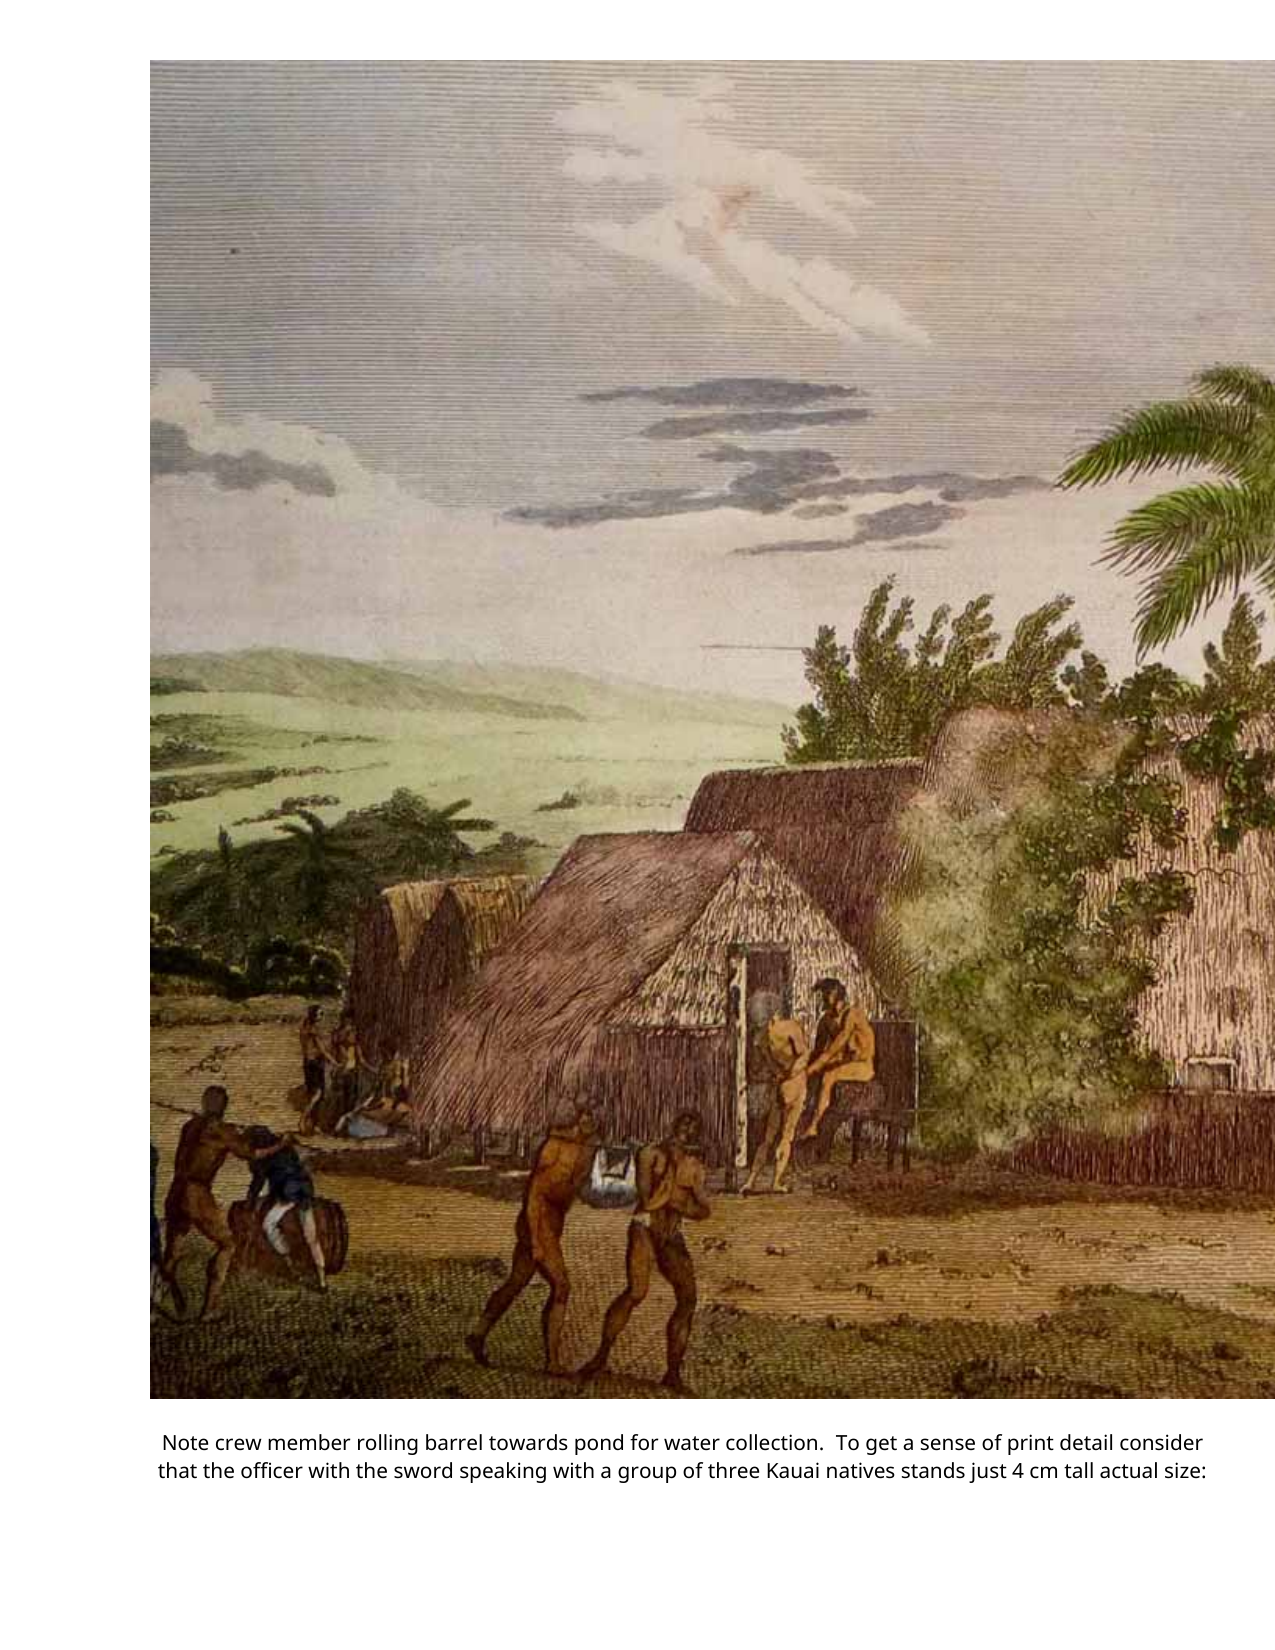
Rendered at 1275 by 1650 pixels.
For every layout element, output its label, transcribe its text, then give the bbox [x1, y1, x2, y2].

text Note crew member rolling barrel towards pond for water collection. To get a sense of print detail consider that the officer with the sword speaking with a group of three Kauai natives stands just 4 cm tall actual size: [150, 1428, 1215, 1485]
picture [150, 60, 1275, 1399]
